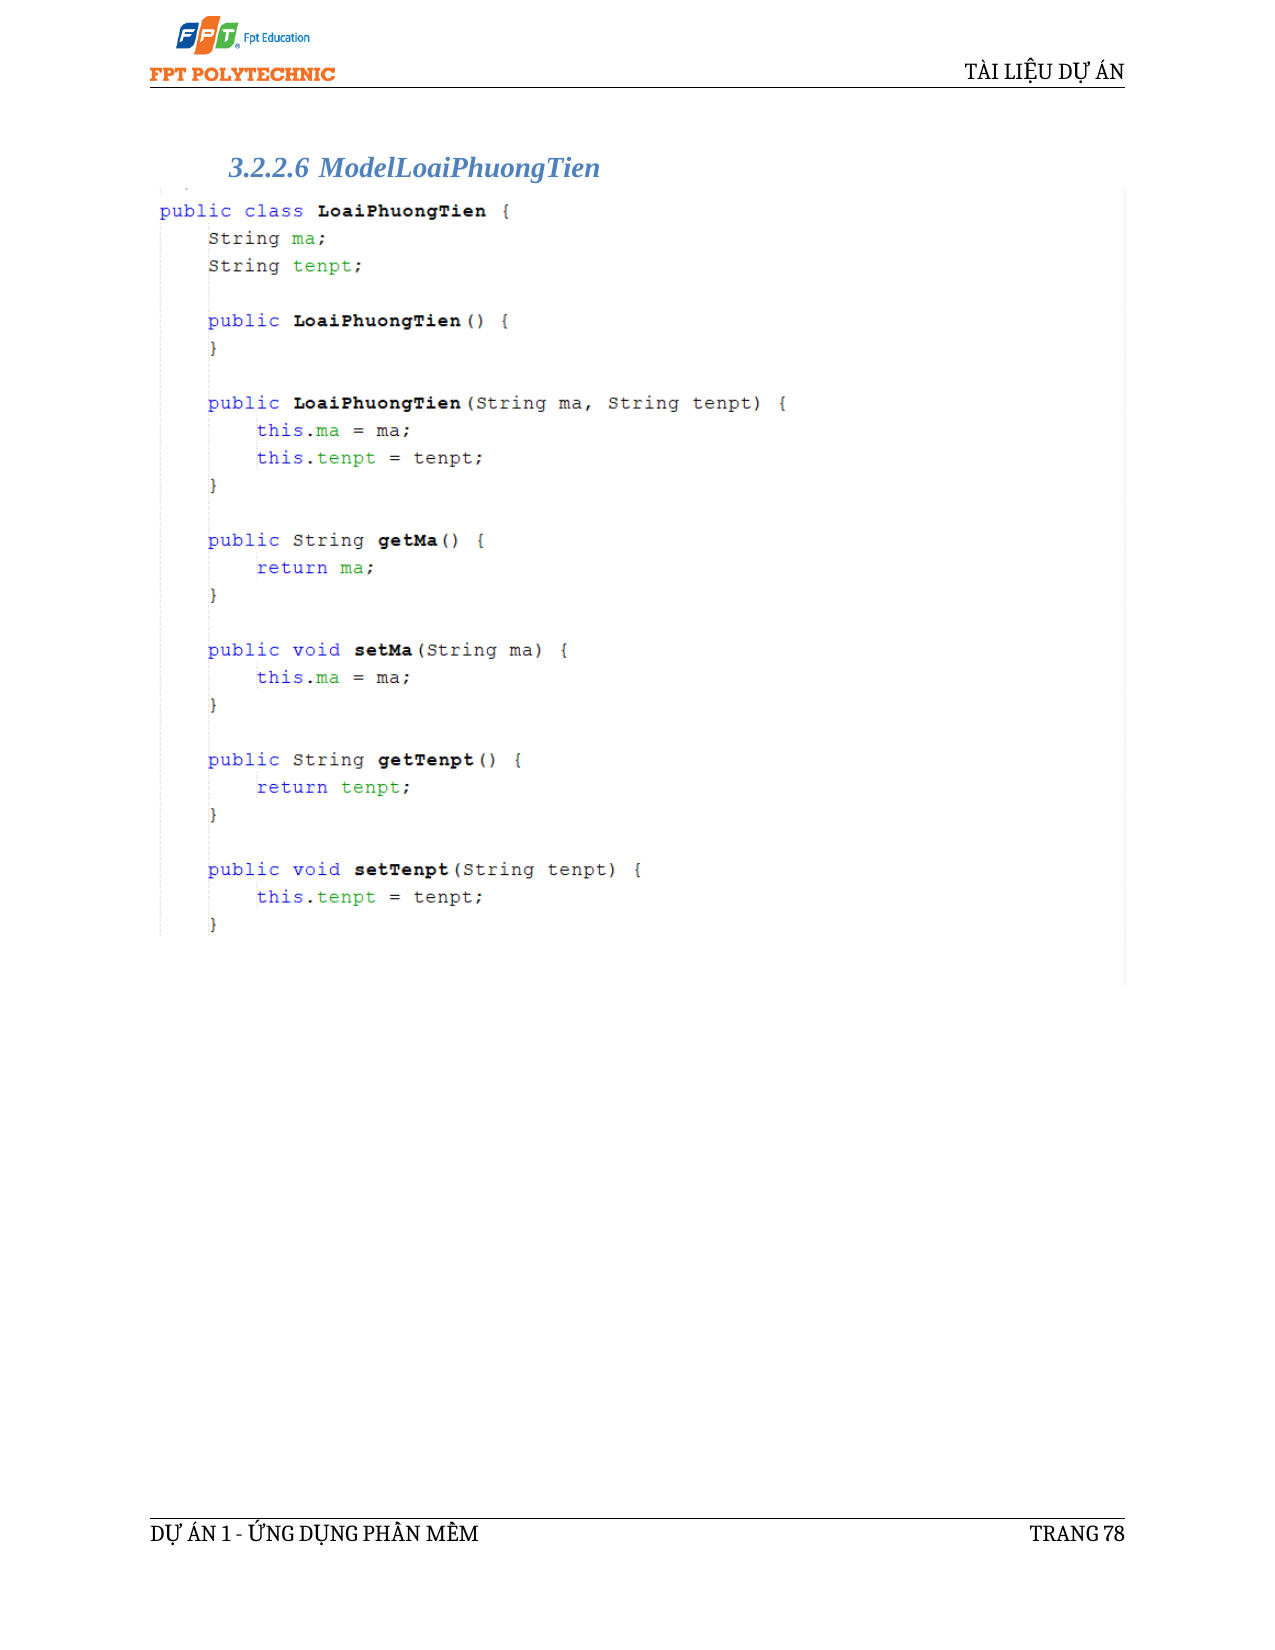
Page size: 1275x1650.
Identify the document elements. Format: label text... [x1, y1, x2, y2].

picture [150, 16, 337, 81]
picture [150, 188, 1125, 986]
subtitle ModelLoaiPhuongTien [229, 150, 1125, 183]
